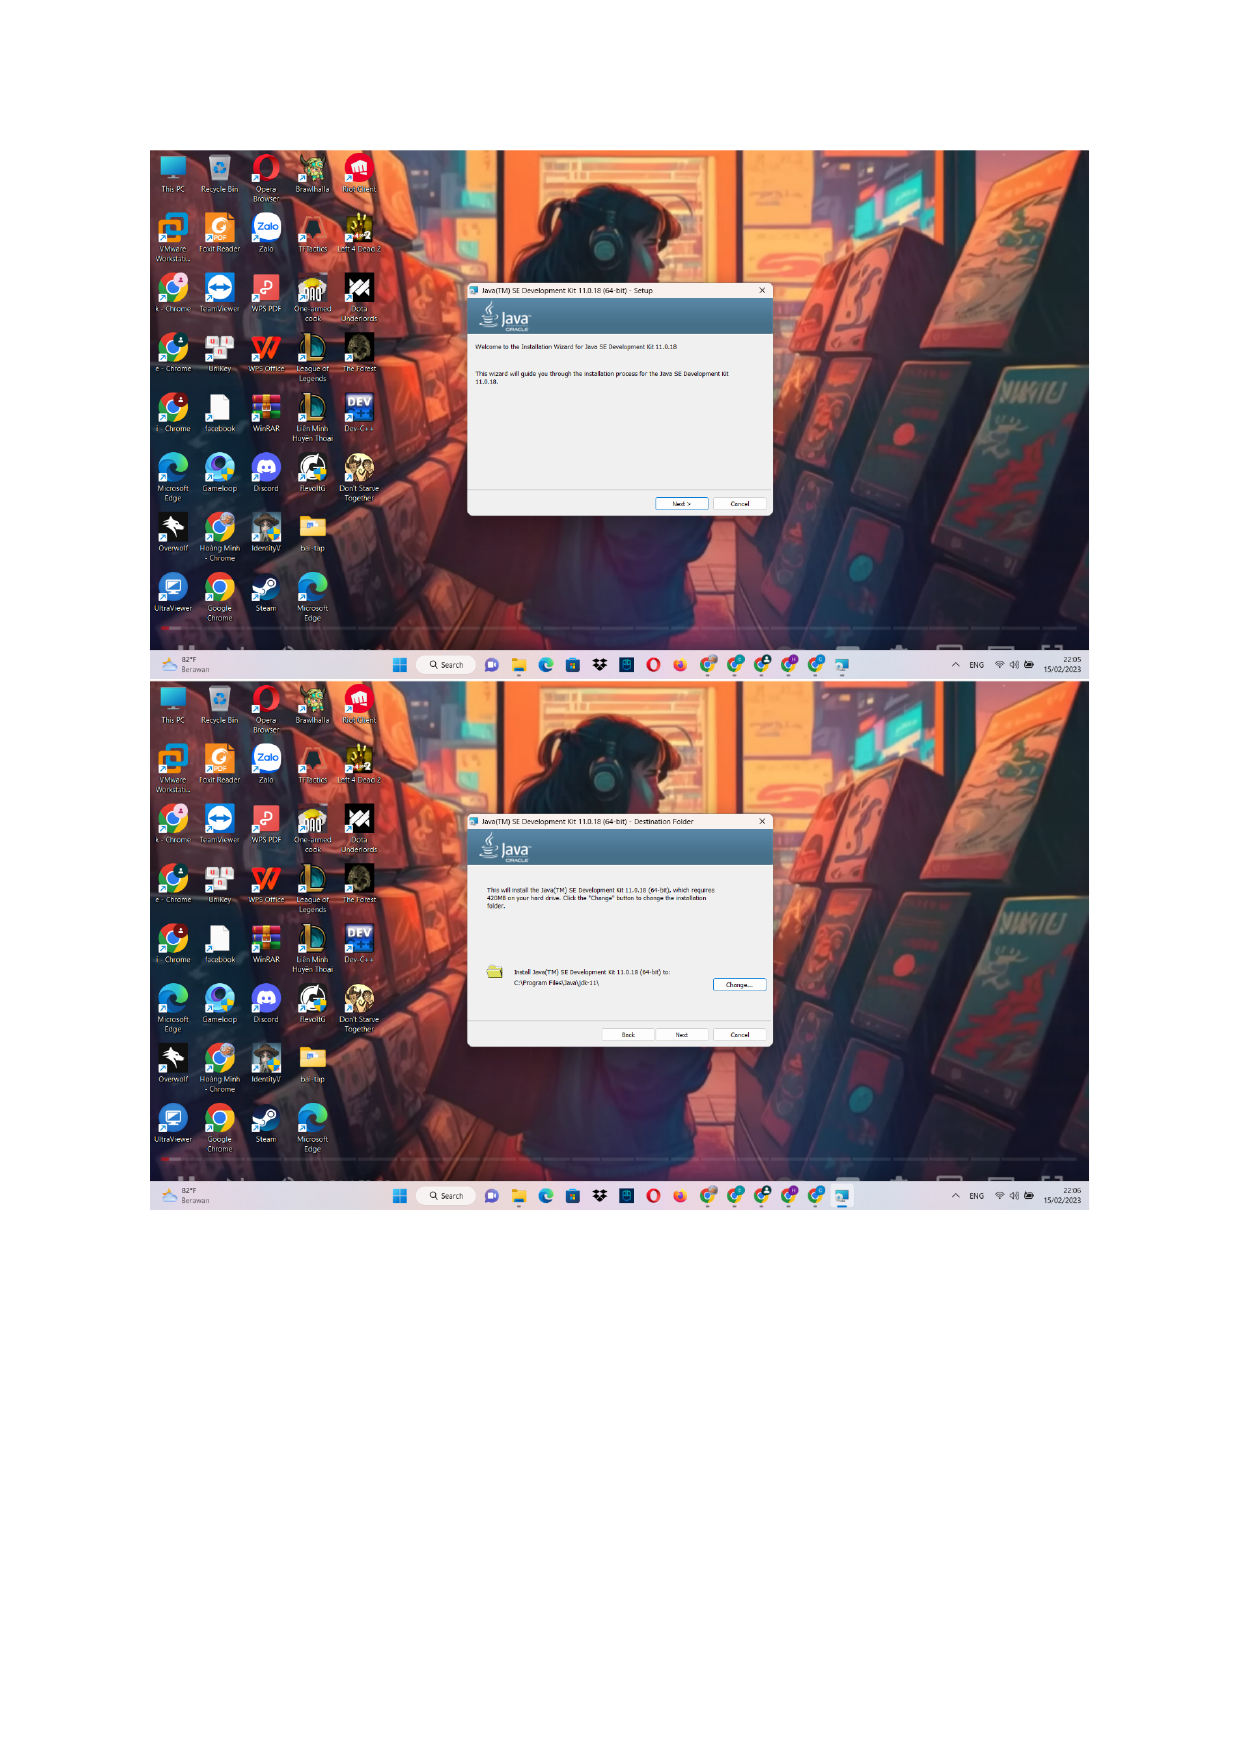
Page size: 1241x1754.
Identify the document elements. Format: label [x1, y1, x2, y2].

picture [150, 680, 1090, 1210]
picture [150, 150, 1090, 679]
